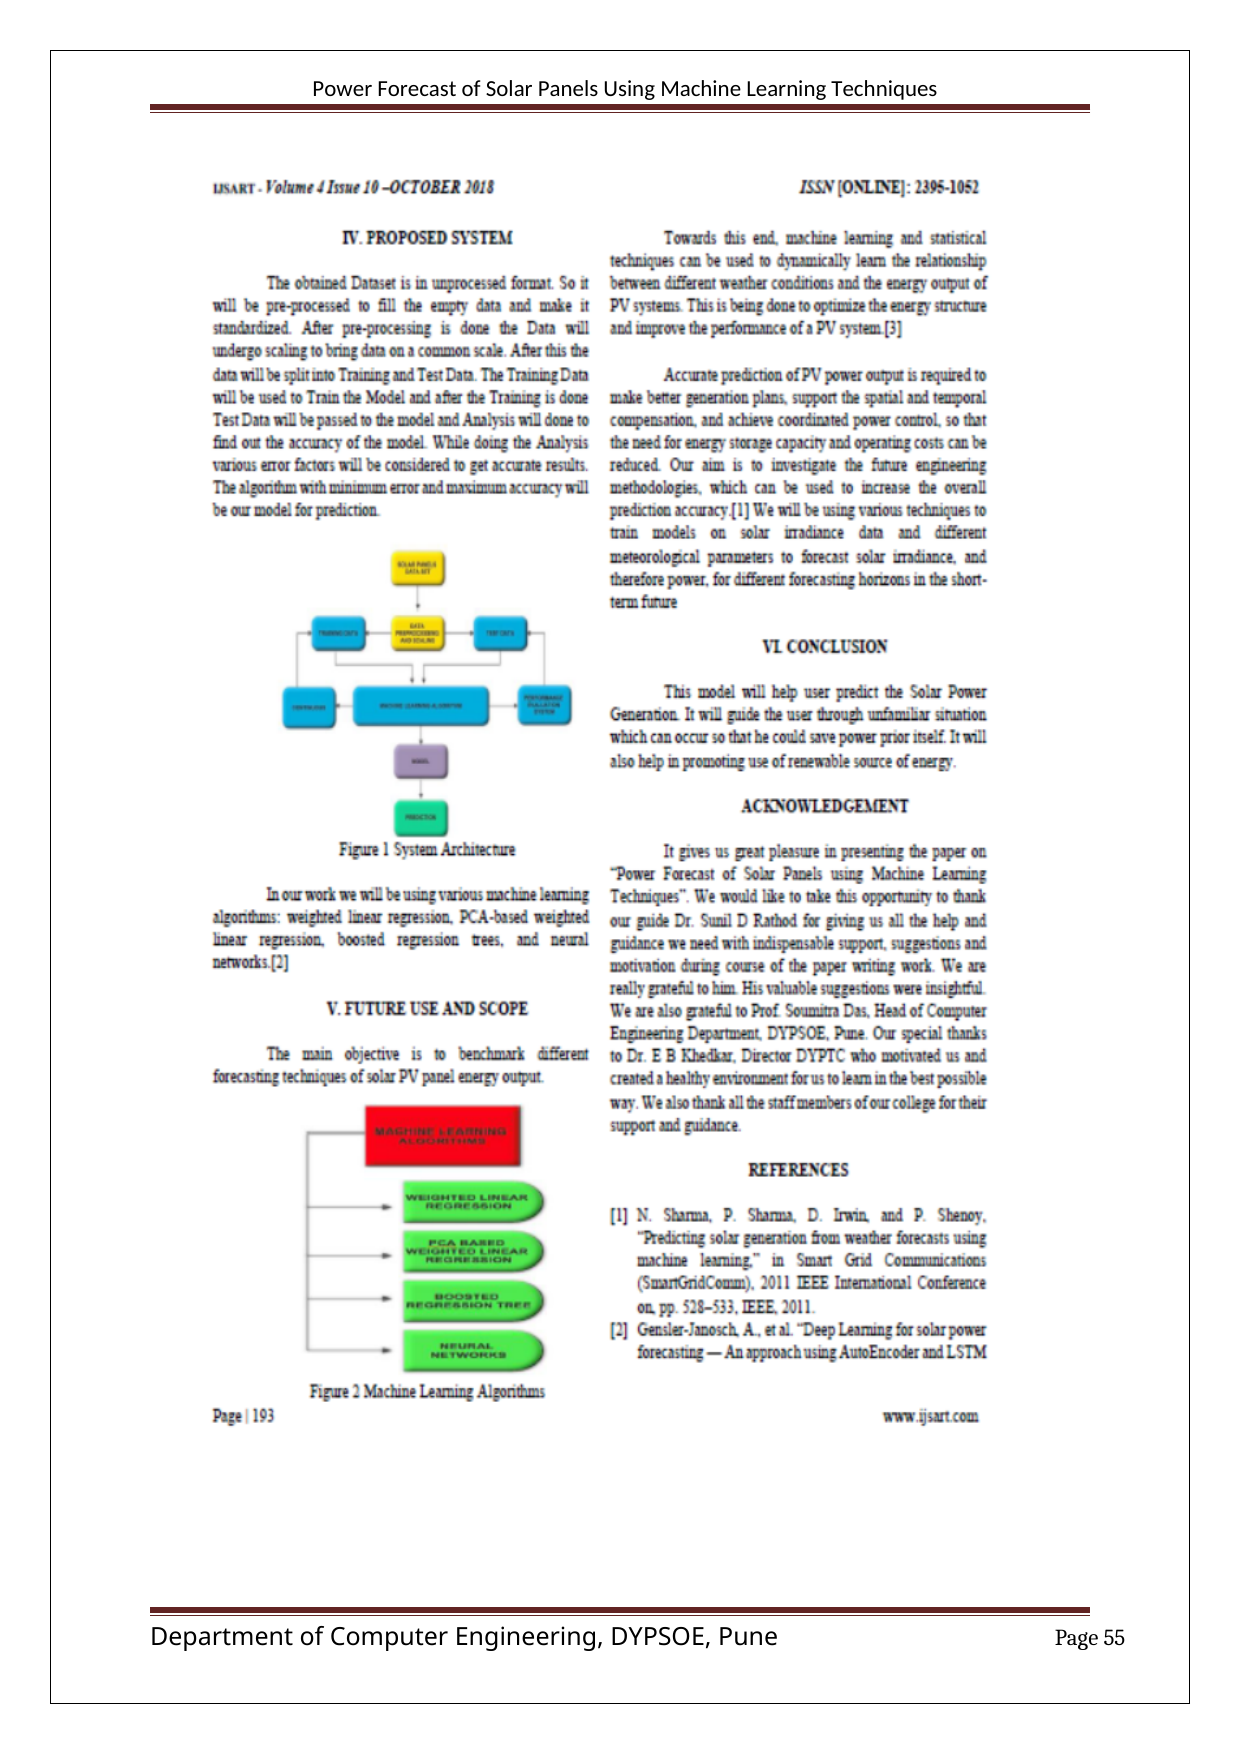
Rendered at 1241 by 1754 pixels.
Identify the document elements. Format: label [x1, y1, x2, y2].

picture [150, 150, 1050, 1496]
